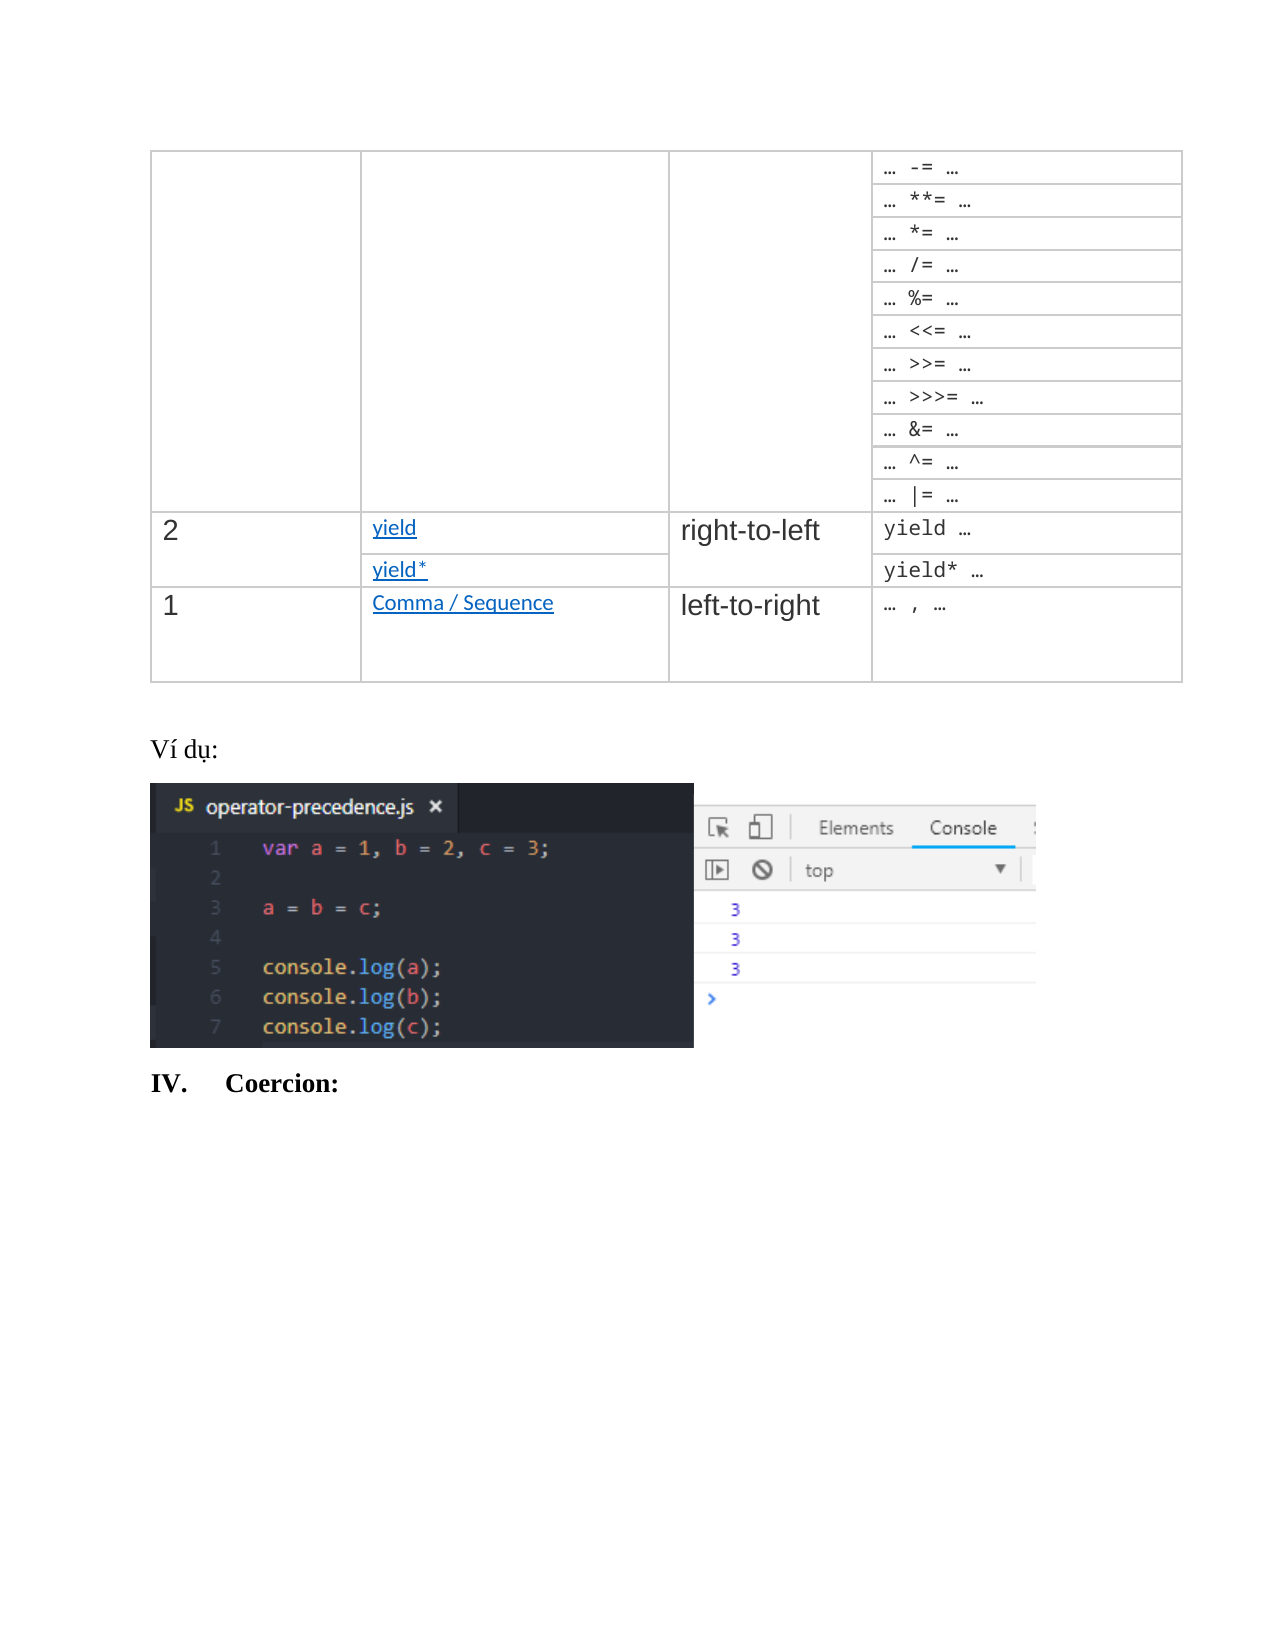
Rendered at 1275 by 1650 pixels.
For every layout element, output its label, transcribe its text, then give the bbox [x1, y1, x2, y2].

list Coercion: [187, 1067, 1125, 1098]
text Ví dụ: [150, 733, 1125, 765]
table_cell 2 [152, 513, 360, 586]
table_cell … *= … [873, 218, 1181, 248]
table_cell … >>>= … [873, 382, 1181, 412]
table_cell yield* [362, 555, 668, 586]
table_cell … <<= … [873, 316, 1181, 347]
table_cell … &= … [873, 415, 1181, 445]
table_cell … |= … [873, 480, 1181, 511]
table_cell … , … [873, 588, 1181, 681]
table_cell … /= … [873, 251, 1181, 281]
table_cell Comma / Sequence [362, 588, 668, 681]
table_cell yield [362, 513, 668, 553]
table_cell … **= … [873, 185, 1181, 216]
table_cell … >>= … [873, 349, 1181, 380]
table_cell 1 [152, 588, 360, 681]
table_cell … ^= … [873, 448, 1181, 478]
table_cell yield* … [873, 555, 1181, 586]
table_cell … -= … [873, 152, 1181, 183]
table_cell yield … [873, 513, 1181, 553]
picture [150, 783, 1036, 1048]
table_cell … %= … [873, 283, 1181, 314]
table_cell left-to-right [670, 588, 871, 681]
table_cell right-to-left [670, 513, 871, 586]
